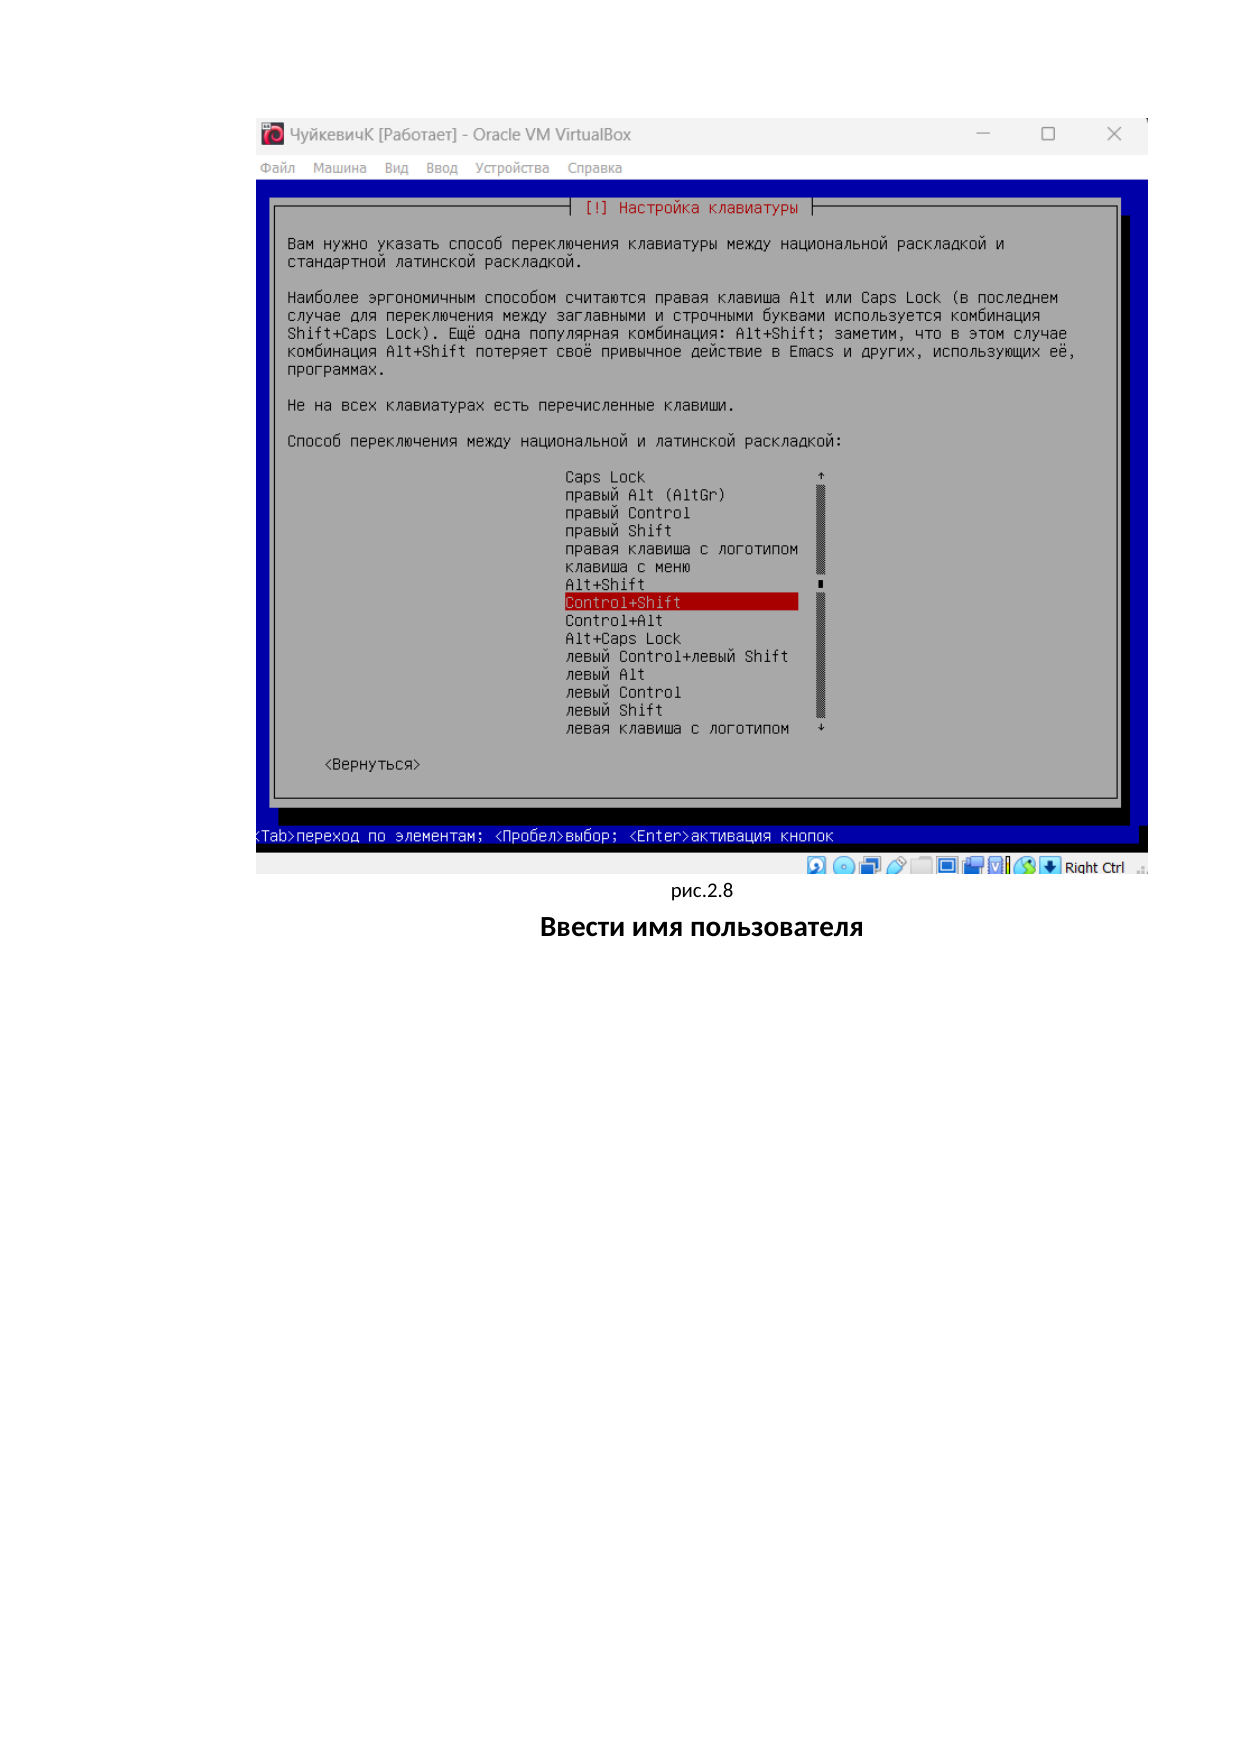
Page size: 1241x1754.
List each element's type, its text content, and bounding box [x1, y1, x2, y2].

picture [256, 118, 1148, 874]
list рис.2.8 Ввести имя пользователя [252, 877, 1152, 944]
